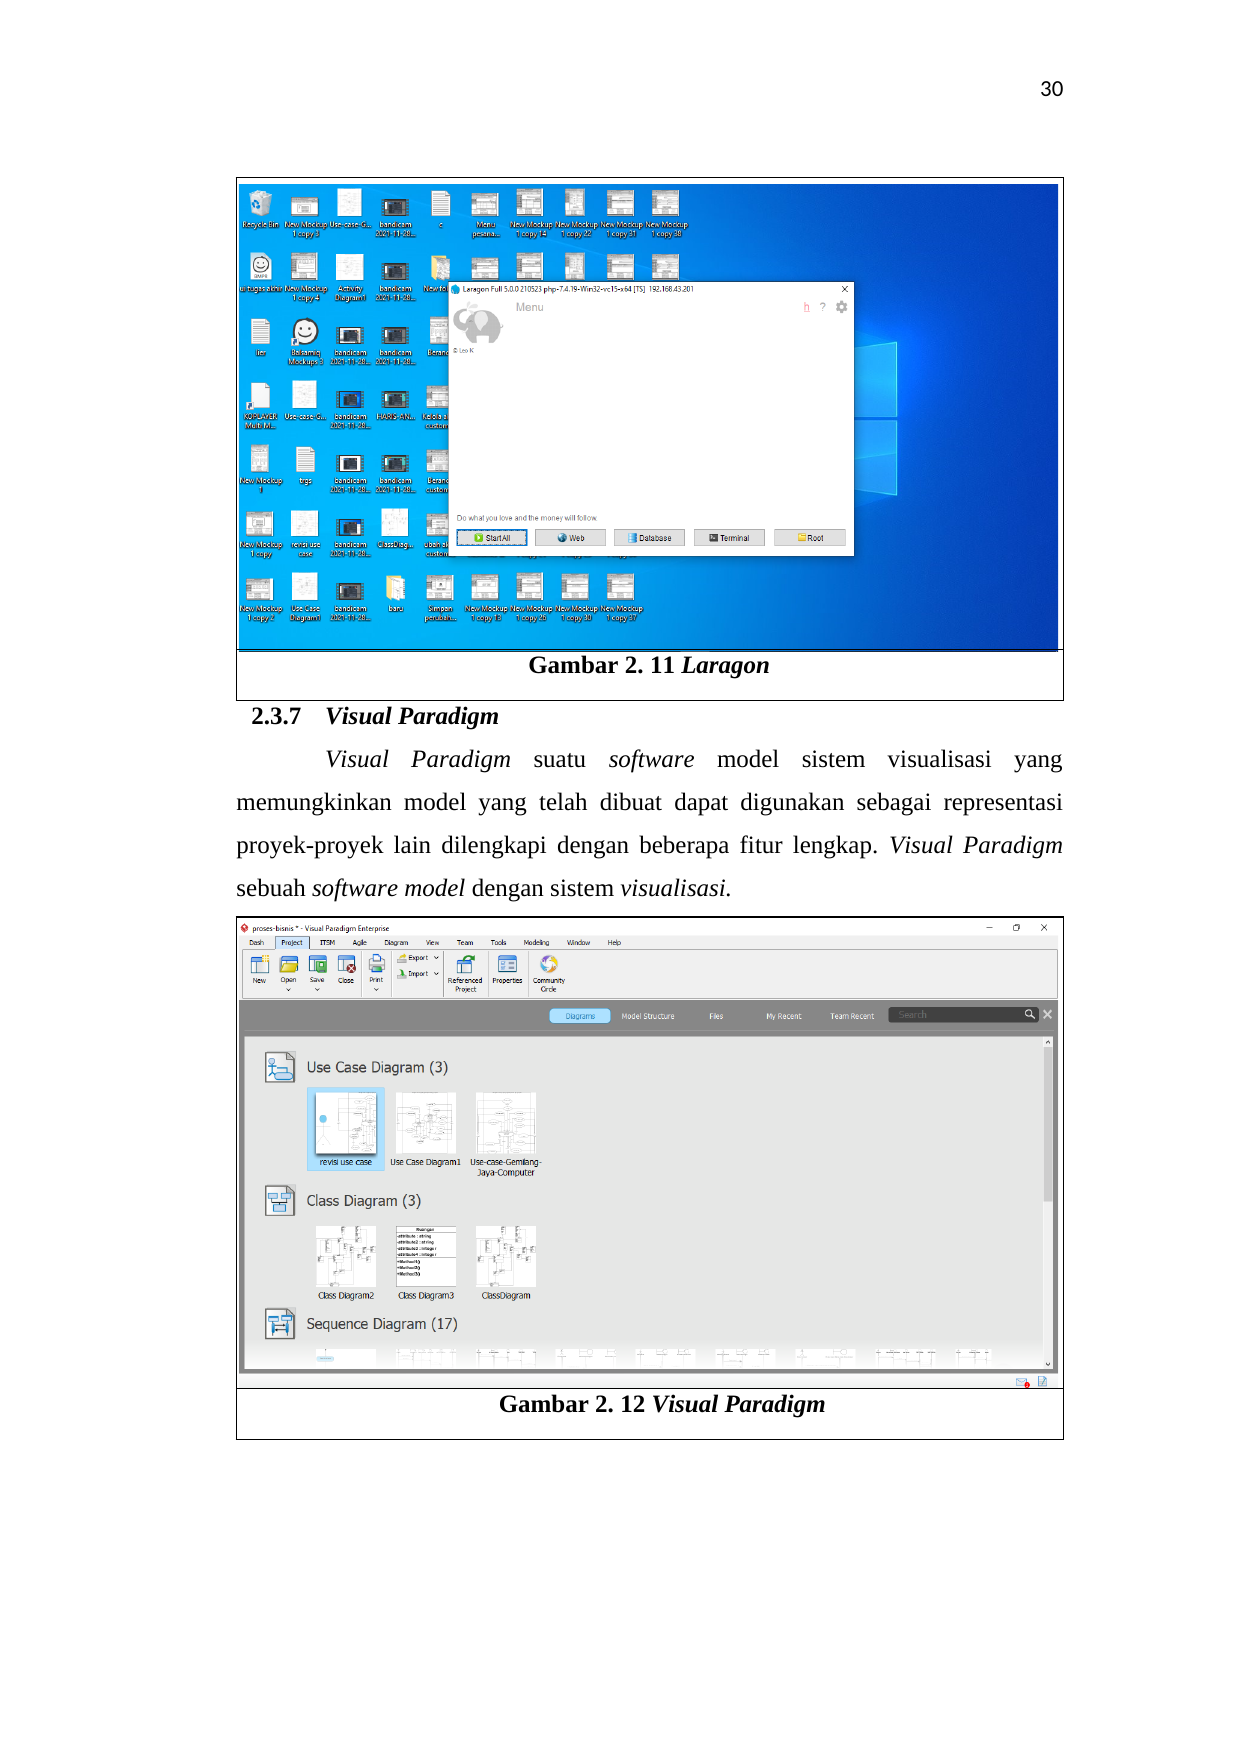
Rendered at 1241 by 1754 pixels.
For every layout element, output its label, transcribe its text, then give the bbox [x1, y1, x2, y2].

text Visual Paradigm suatu software model sistem visualisasi yang memungkinkan model yang telah dibuat dapat digunakan sebagai representasi proyek-proyek lain dilengkapi dengan beberapa fitur lengkap. Visual Paradigm sebuah software model dengan sistem visualisasi. [236, 744, 1063, 902]
table_cell Gambar 2. 12 Visual Paradigm [237, 1389, 1063, 1439]
subtitle Visual Paradigm [251, 701, 1063, 729]
table_header [237, 178, 1063, 649]
table_header [237, 918, 1063, 1388]
table_cell Gambar 2. 11 Laragon [237, 650, 1063, 700]
